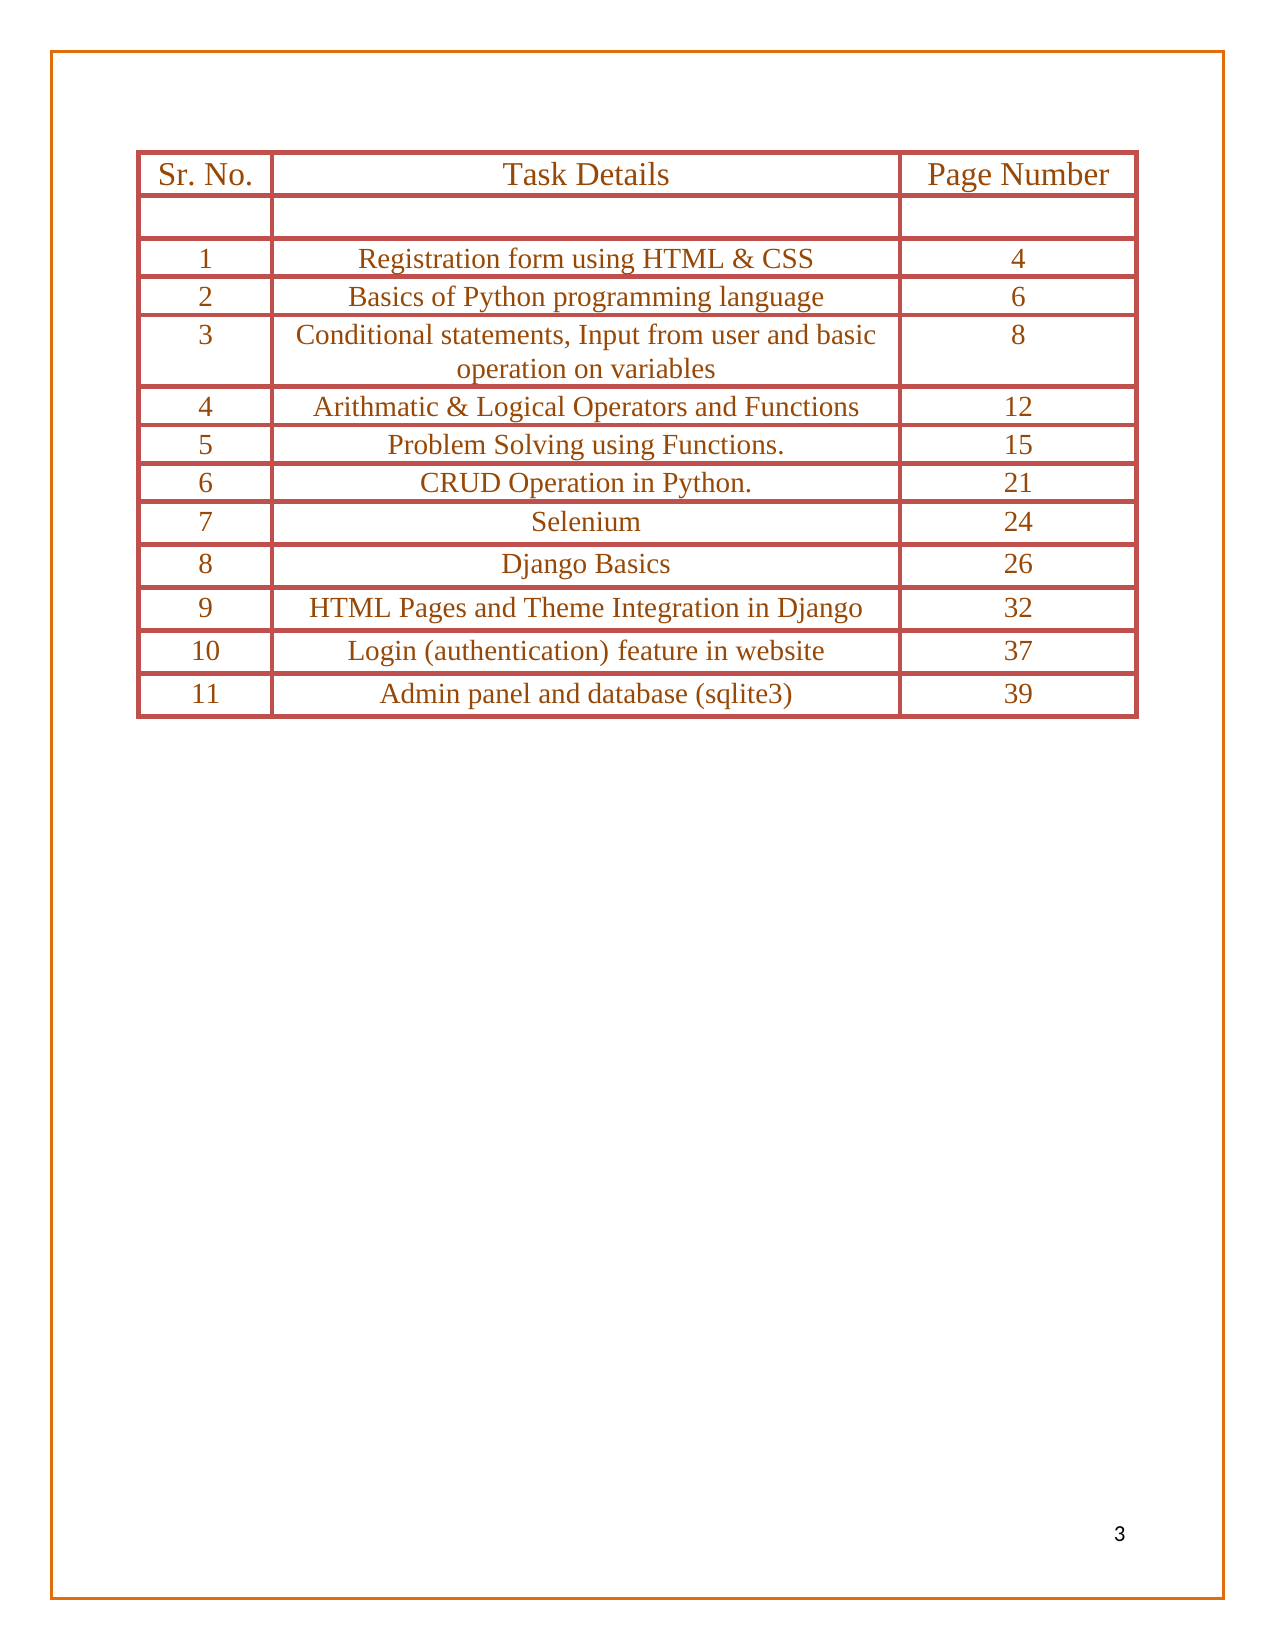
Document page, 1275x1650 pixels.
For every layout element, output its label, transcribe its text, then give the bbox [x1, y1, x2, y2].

table_cell Login (authentication) feature in website [274, 633, 898, 671]
table_cell [141, 198, 270, 236]
table_cell 26 [902, 547, 1134, 585]
table_cell 4 [902, 241, 1134, 274]
table_cell Problem Solving using Functions. [274, 427, 898, 461]
table_cell 37 [902, 633, 1134, 671]
table_cell 32 [902, 590, 1134, 628]
table_cell 12 [902, 389, 1134, 422]
table_cell 21 [902, 466, 1134, 499]
table_cell 5 [141, 427, 270, 461]
table_cell 15 [902, 427, 1134, 461]
table_cell Selenium [274, 504, 898, 542]
table_cell 10 [141, 633, 270, 671]
table_cell Conditional statements, Input from user and basic operation on variables [274, 317, 898, 384]
table_header Sr. No. [141, 155, 270, 193]
table_cell Basics of Python programming language [274, 279, 898, 312]
table_cell 7 [141, 504, 270, 542]
table_cell Arithmatic & Logical Operators and Functions [274, 389, 898, 422]
table_cell Django Basics [274, 547, 898, 585]
table_cell 6 [141, 466, 270, 499]
table_cell Registration form using HTML & CSS [274, 241, 898, 274]
table_cell HTML Pages and Theme Integration in Django [274, 590, 898, 628]
table_cell 4 [141, 389, 270, 422]
table_cell [902, 198, 1134, 236]
table_header Task Details [274, 155, 898, 193]
table_cell 2 [141, 279, 270, 312]
table_cell 8 [902, 317, 1134, 384]
table_cell CRUD Operation in Python. [274, 466, 898, 499]
table_cell 3 [141, 317, 270, 384]
table_cell 9 [141, 590, 270, 628]
table_cell 1 [141, 241, 270, 274]
table_cell 11 [141, 676, 270, 714]
table_cell 24 [902, 504, 1134, 542]
table_cell [274, 198, 898, 236]
table_cell 39 [902, 676, 1134, 714]
table_header Page Number [902, 155, 1134, 193]
table_cell Admin panel and database (sqlite3) [274, 676, 898, 714]
table_cell 6 [902, 279, 1134, 312]
table_cell 8 [141, 547, 270, 585]
